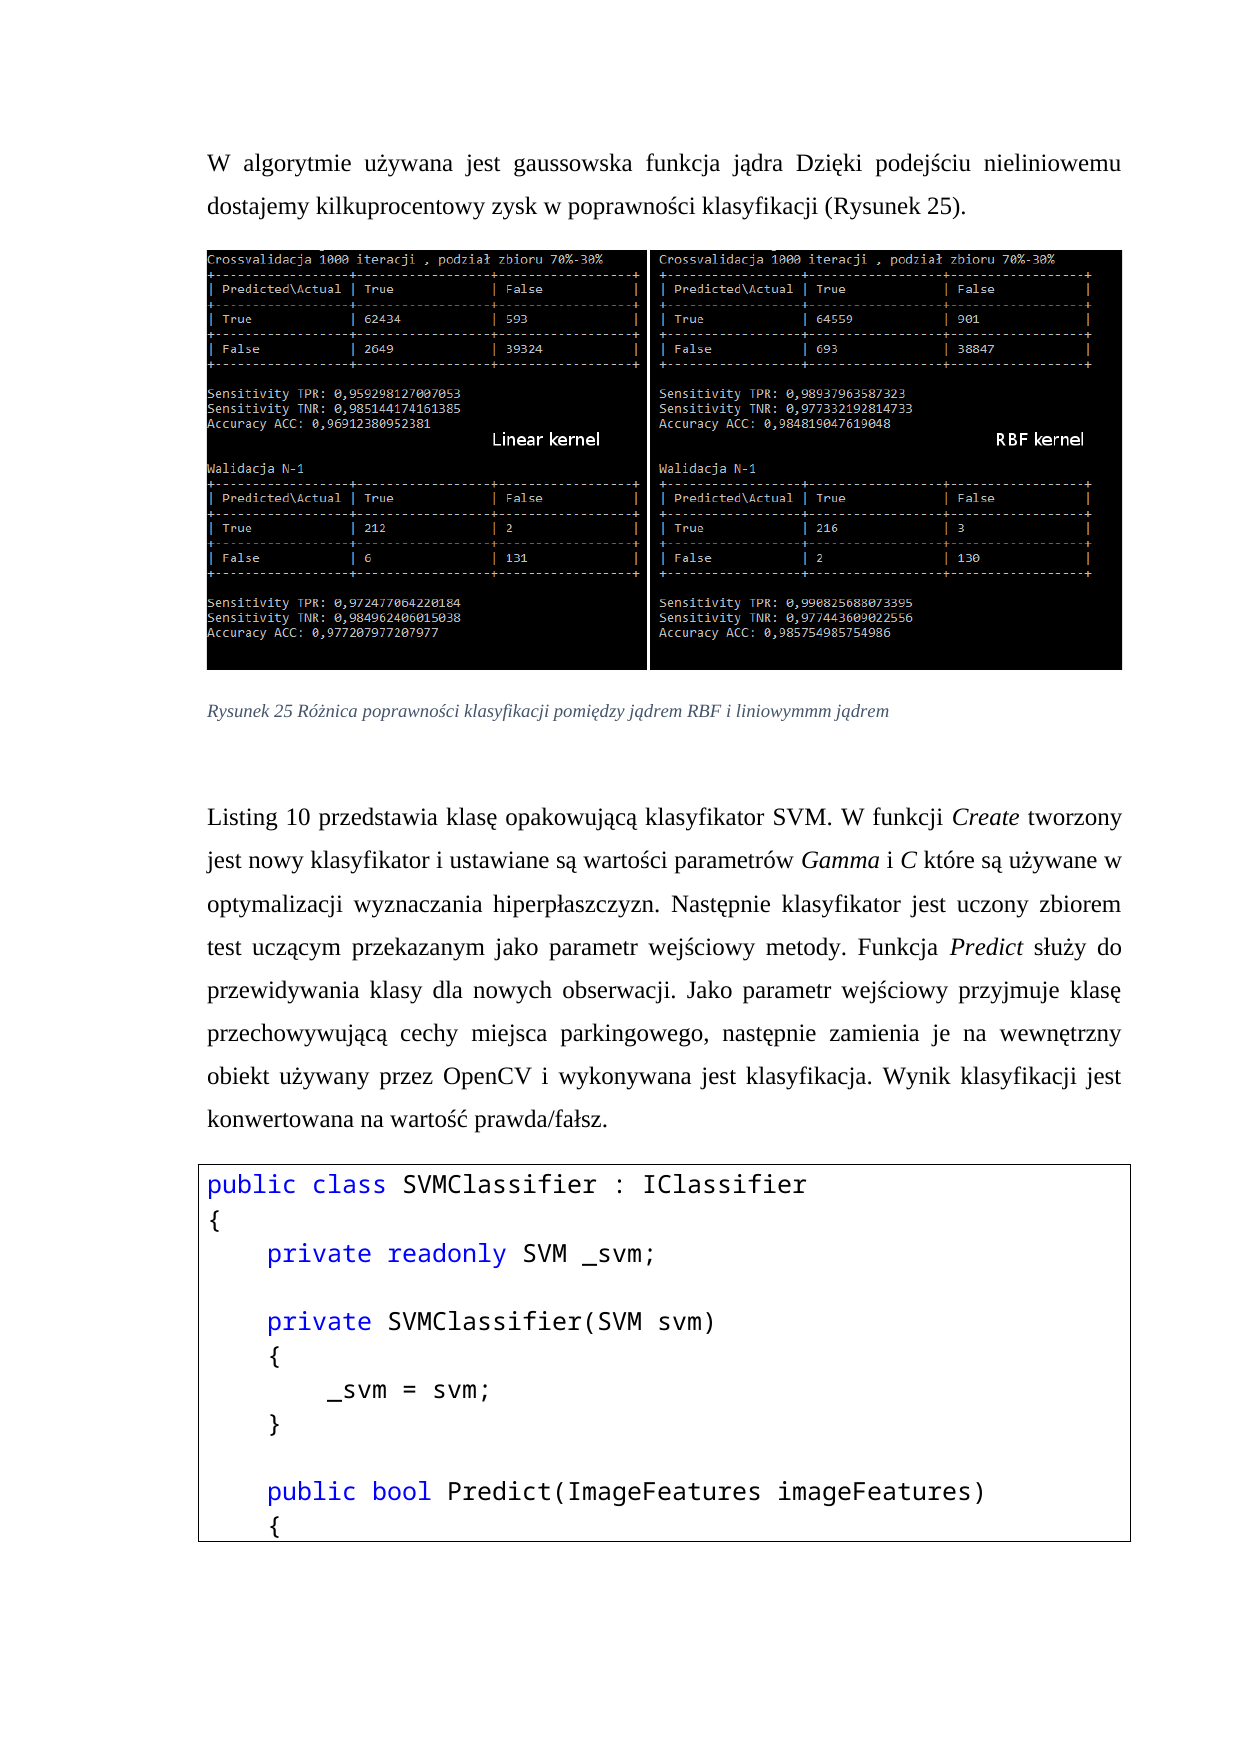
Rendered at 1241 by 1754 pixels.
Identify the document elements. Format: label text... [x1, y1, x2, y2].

list { [207, 1201, 1122, 1235]
list private readonly SVM _svm; [207, 1235, 1122, 1269]
text Rysunek 25 Różnica poprawności klasyfikacji pomiędzy jądrem RBF i liniowymmm jądrem [207, 700, 1122, 722]
picture [206, 250, 1123, 670]
list _svm = svm; [207, 1372, 1122, 1406]
list { [207, 1337, 1122, 1372]
text W algorytmie używana jest gaussowska funkcja jądra Dzięki podejściu nieliniowemu dostajemy kilkuprocentowy zysk w poprawności klasyfikacji (Rysunek 21). [207, 148, 1122, 219]
list { [207, 1508, 1122, 1541]
list } [207, 1406, 1122, 1440]
list private SVMClassifier(SVM svm) [207, 1303, 1122, 1337]
list public bool Predict(ImageFeatures imageFeatures) [207, 1474, 1122, 1508]
text Listing 10 przedstawia klasę opakowującą klasyfikator SVM. W funkcji Create tworzony jest nowy klasyfikator i ustawiane są wartości parametrów Gamma i C które są używane w optymalizacji wyznaczania hiperpłaszczyzn. Następnie klasyfikator jest uczony zbiorem test uczącym przekazanym jako parametr wejściowy metody. Funkcja Predict służy do przewidywania klasy dla nowych obserwacji. Jako parametr wejściowy przyjmuje klasę przechowywującą cechy miejsca parkingowego, następnie zamienia je na wewnętrzny obiekt używany przez OpenCV i wykonywana jest klasyfikacja. Wynik klasyfikacji jest konwertowana na wartość prawda/fałsz. [207, 802, 1122, 1133]
list public class SVMClassifier : IClassifier [199, 1165, 1130, 1201]
